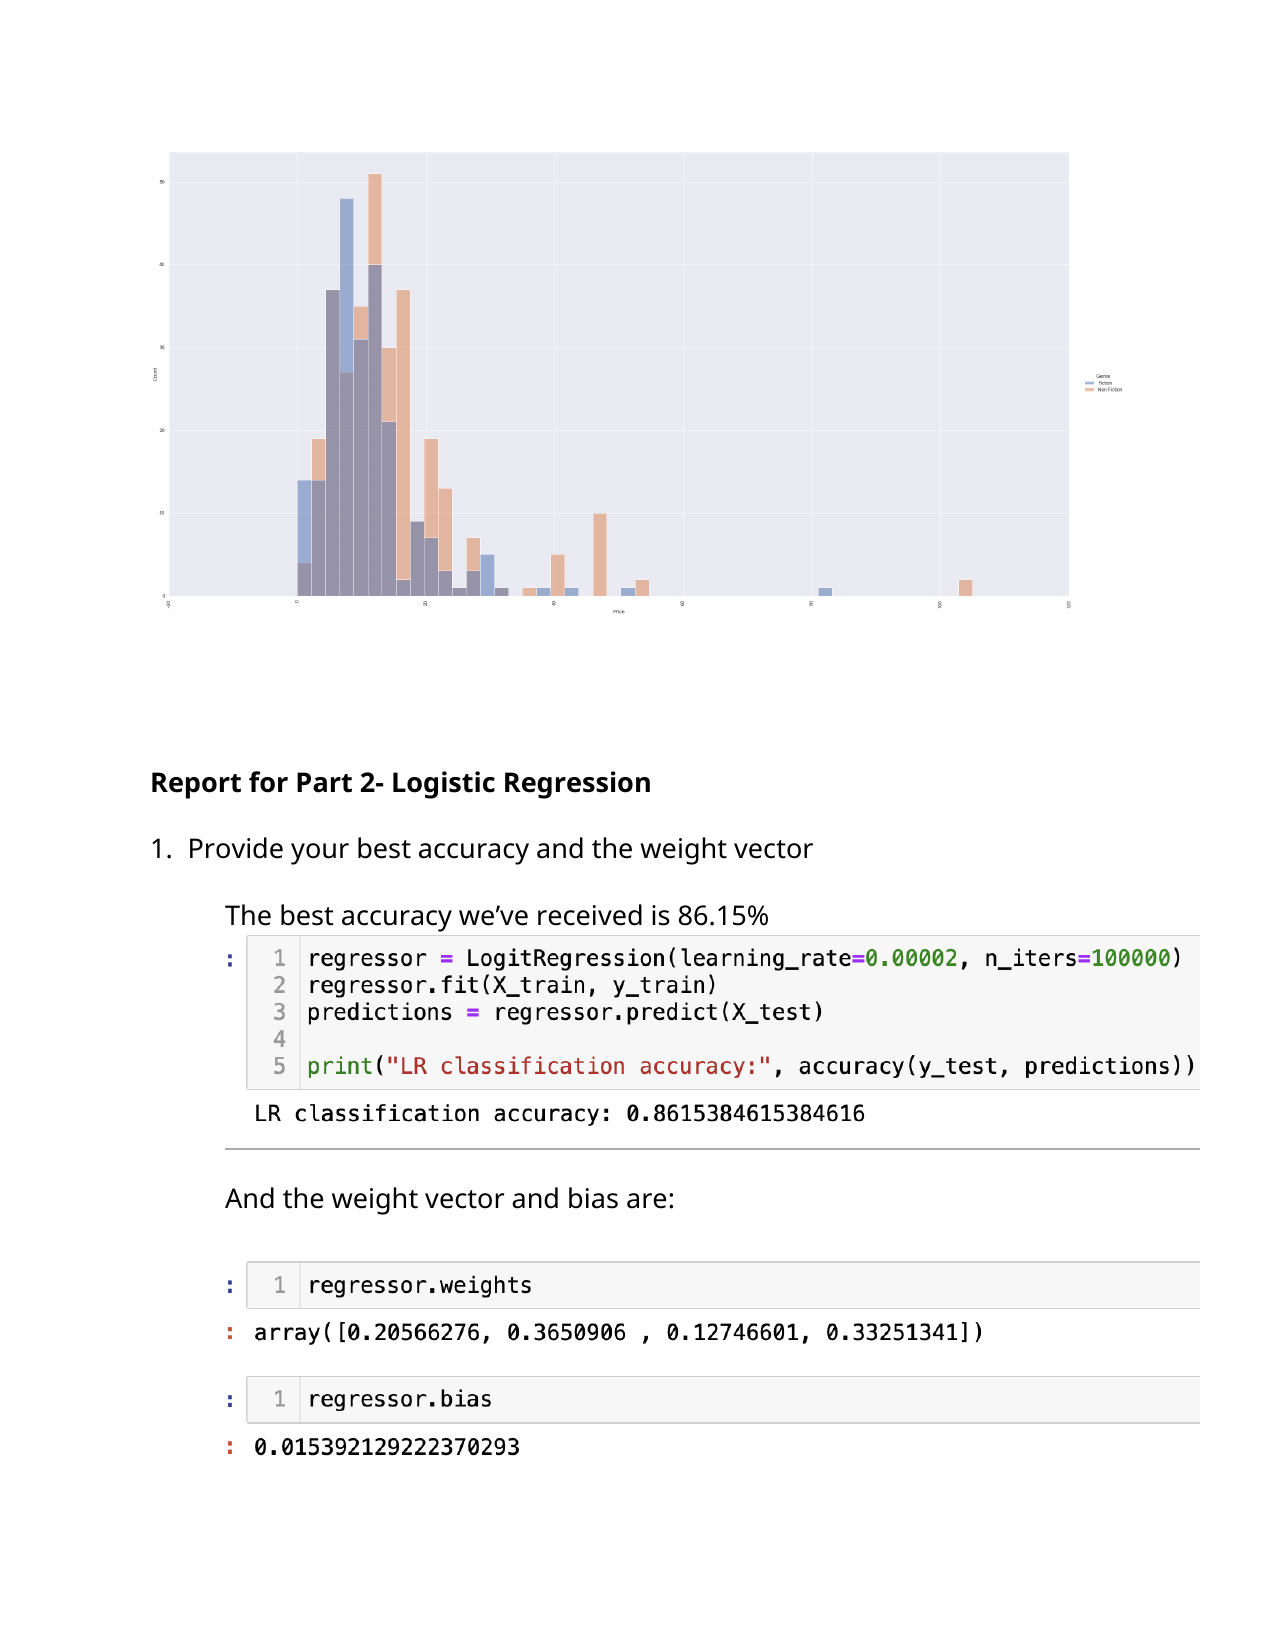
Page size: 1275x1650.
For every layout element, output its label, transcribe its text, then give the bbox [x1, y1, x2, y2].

picture [225, 1245, 1200, 1463]
text Report for Part 2- Logistic Regression [150, 764, 1125, 801]
picture [225, 932, 1200, 1151]
list Provide your best accuracy and the weight vector [150, 830, 1125, 867]
text And the weight vector and bias are: [225, 1179, 1125, 1216]
picture [150, 150, 1125, 617]
text The best accuracy we’ve received is 86.15% [225, 896, 1125, 932]
